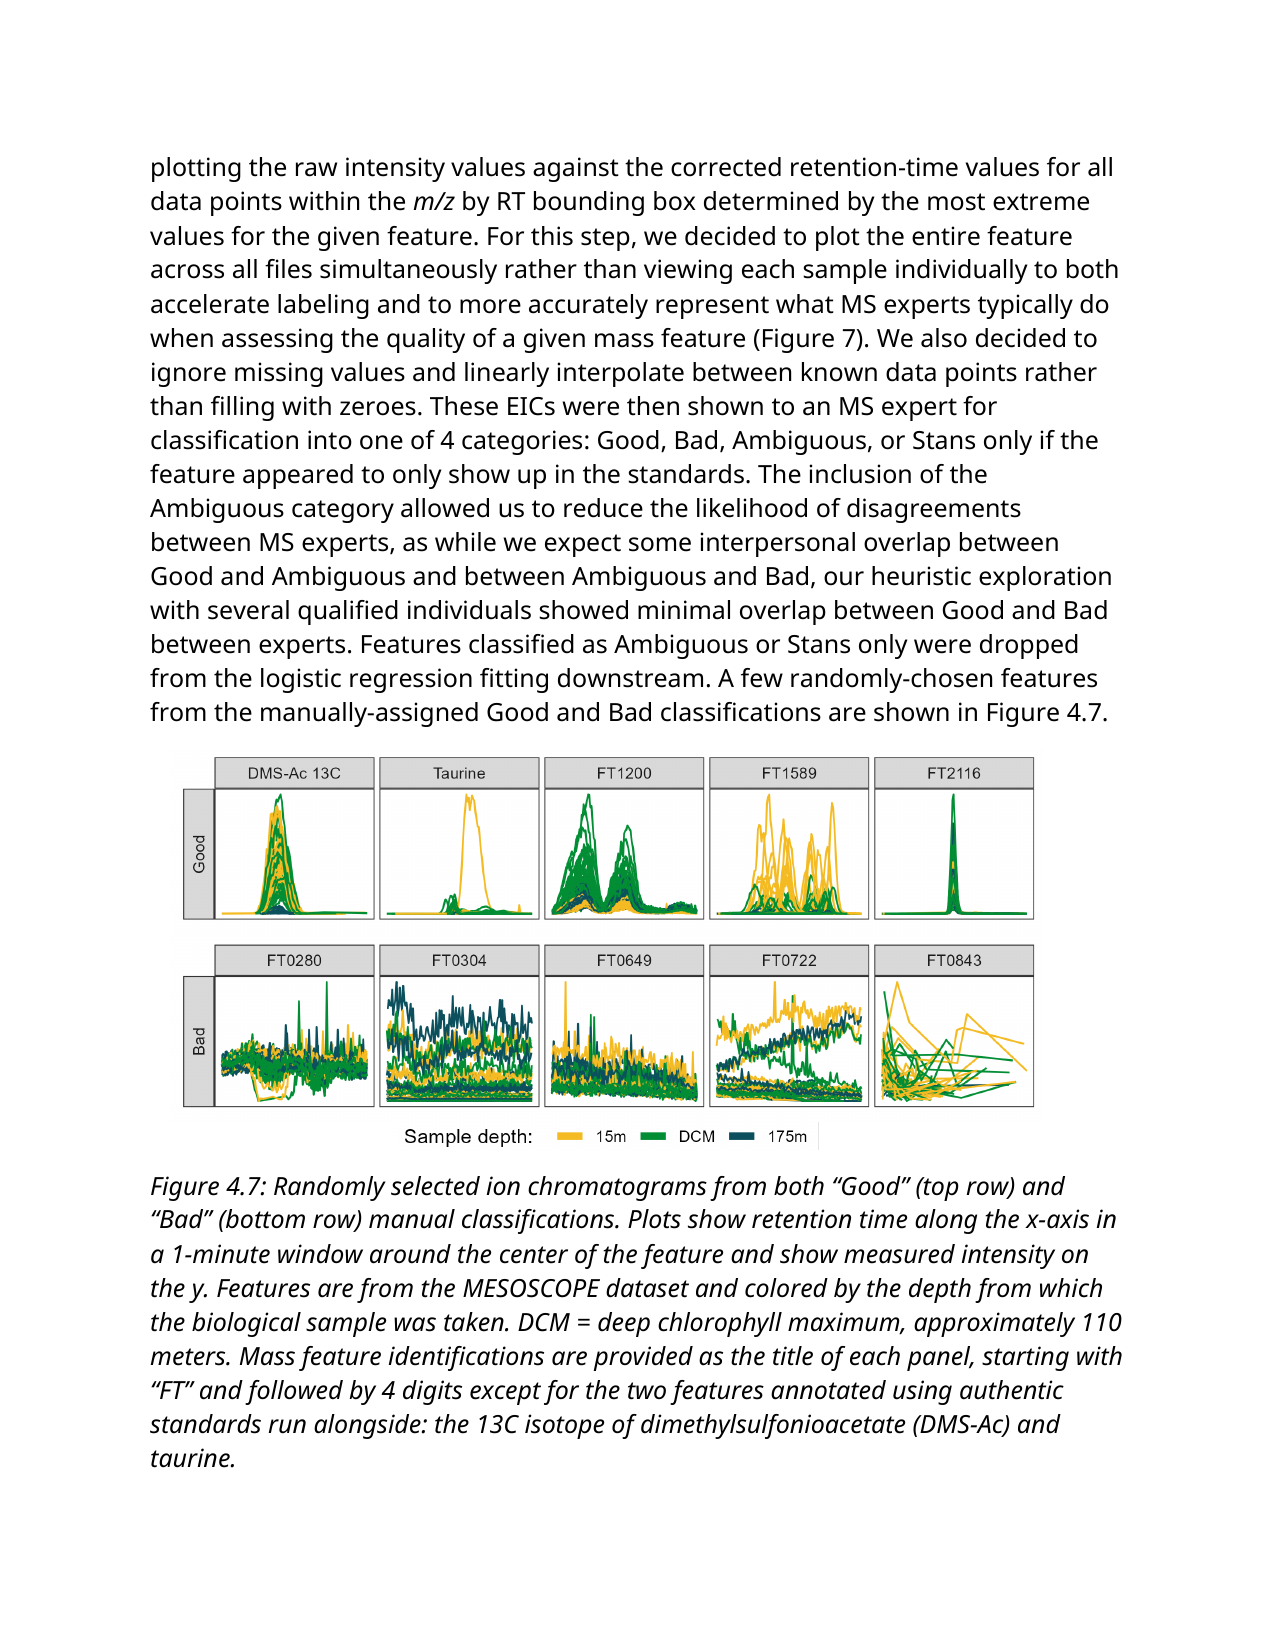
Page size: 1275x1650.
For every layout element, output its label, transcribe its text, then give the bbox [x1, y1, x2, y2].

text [150, 150, 1125, 729]
text Figure 4.7: Randomly selected ion chromatograms from both “Good” (top row) and “Bad” (bottom row) manual classifications. Plots show retention time along the x-axis in a 1-minute window around the center of the feature and show measured intensity on the y. Features are from the MESOSCOPE dataset and colored by the depth from which the biological sample was taken. DCM = deep chlorophyll maximum, approximately 110 meters. Mass feature identifications are provided as the title of each panel, starting with “FT” and followed by 4 digits except for the two features annotated using authentic standards run alongside: the 13C isotope of dimethylsulfonioacetate (DMS-Ac) and taurine. [150, 1168, 1125, 1475]
picture [168, 747, 1044, 1150]
